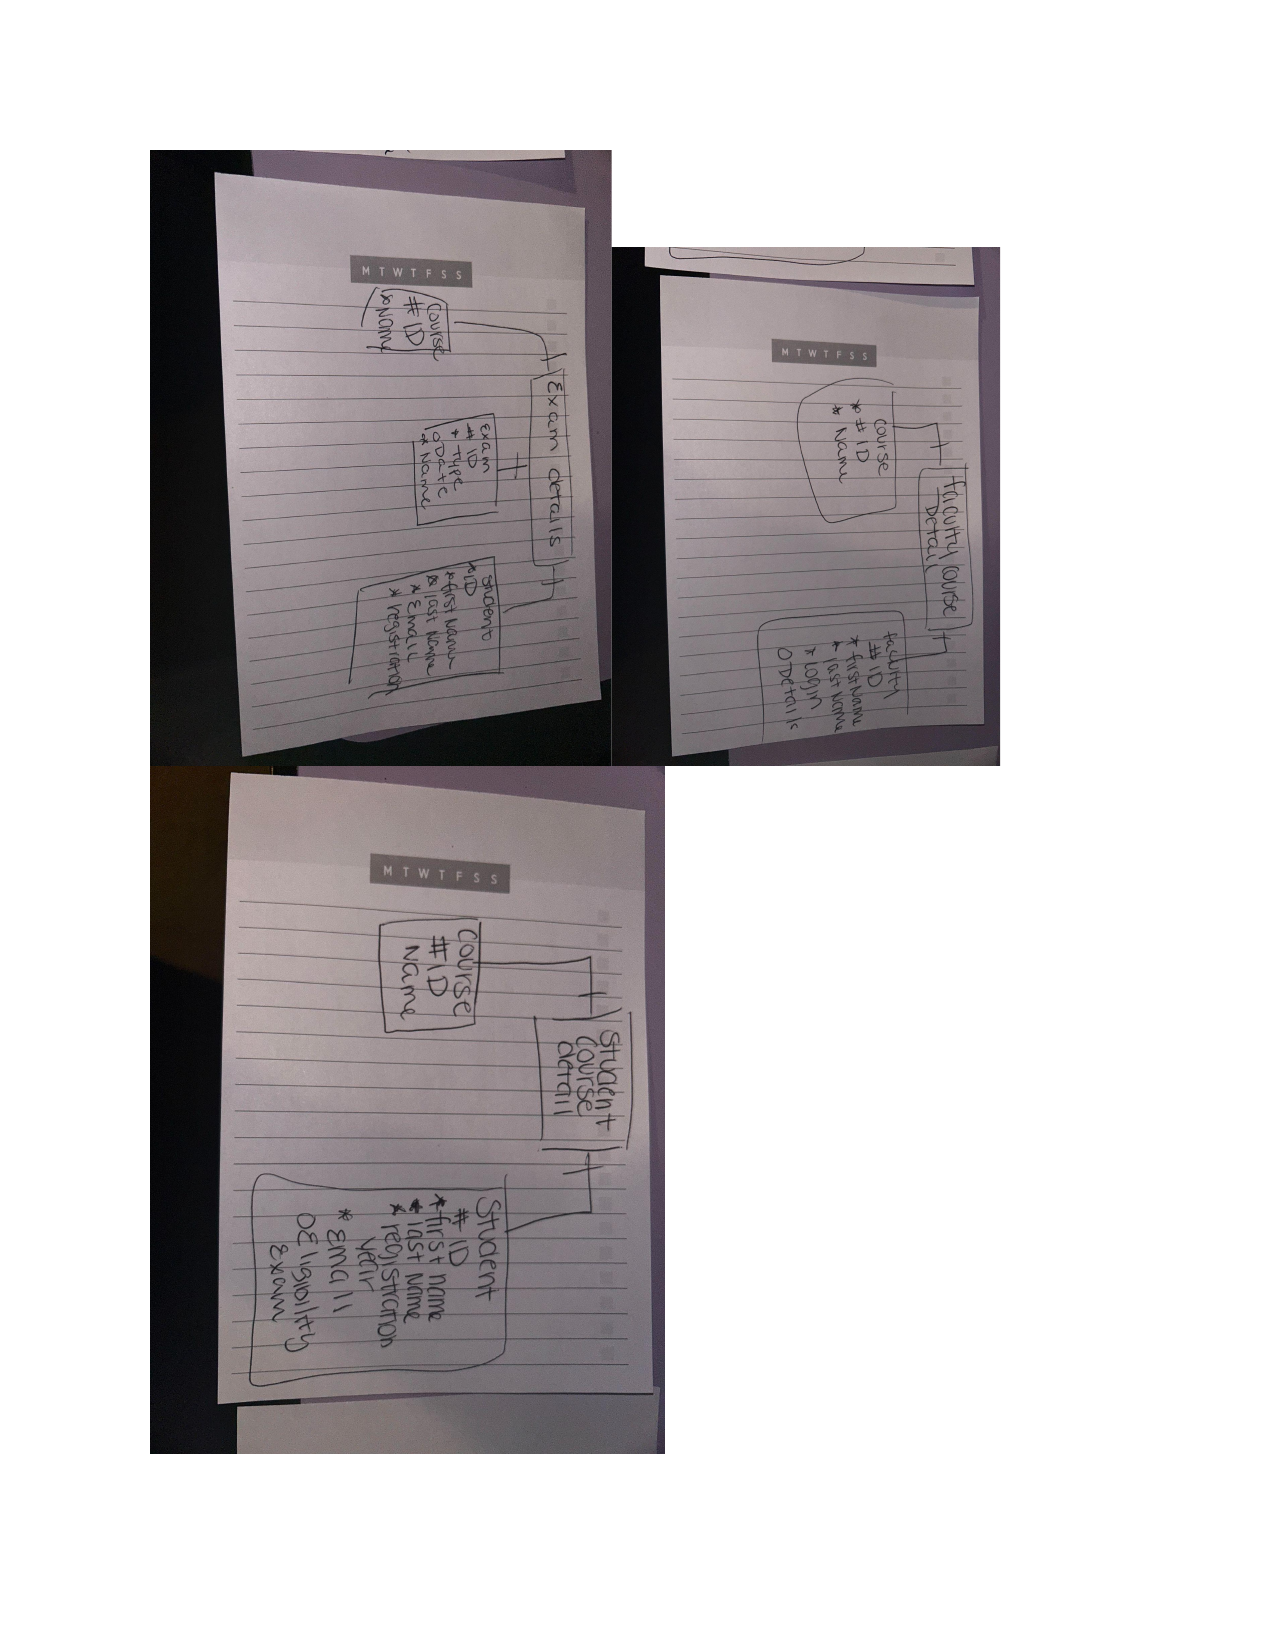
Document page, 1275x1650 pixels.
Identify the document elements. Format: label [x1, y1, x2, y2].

picture [150, 150, 1001, 1454]
